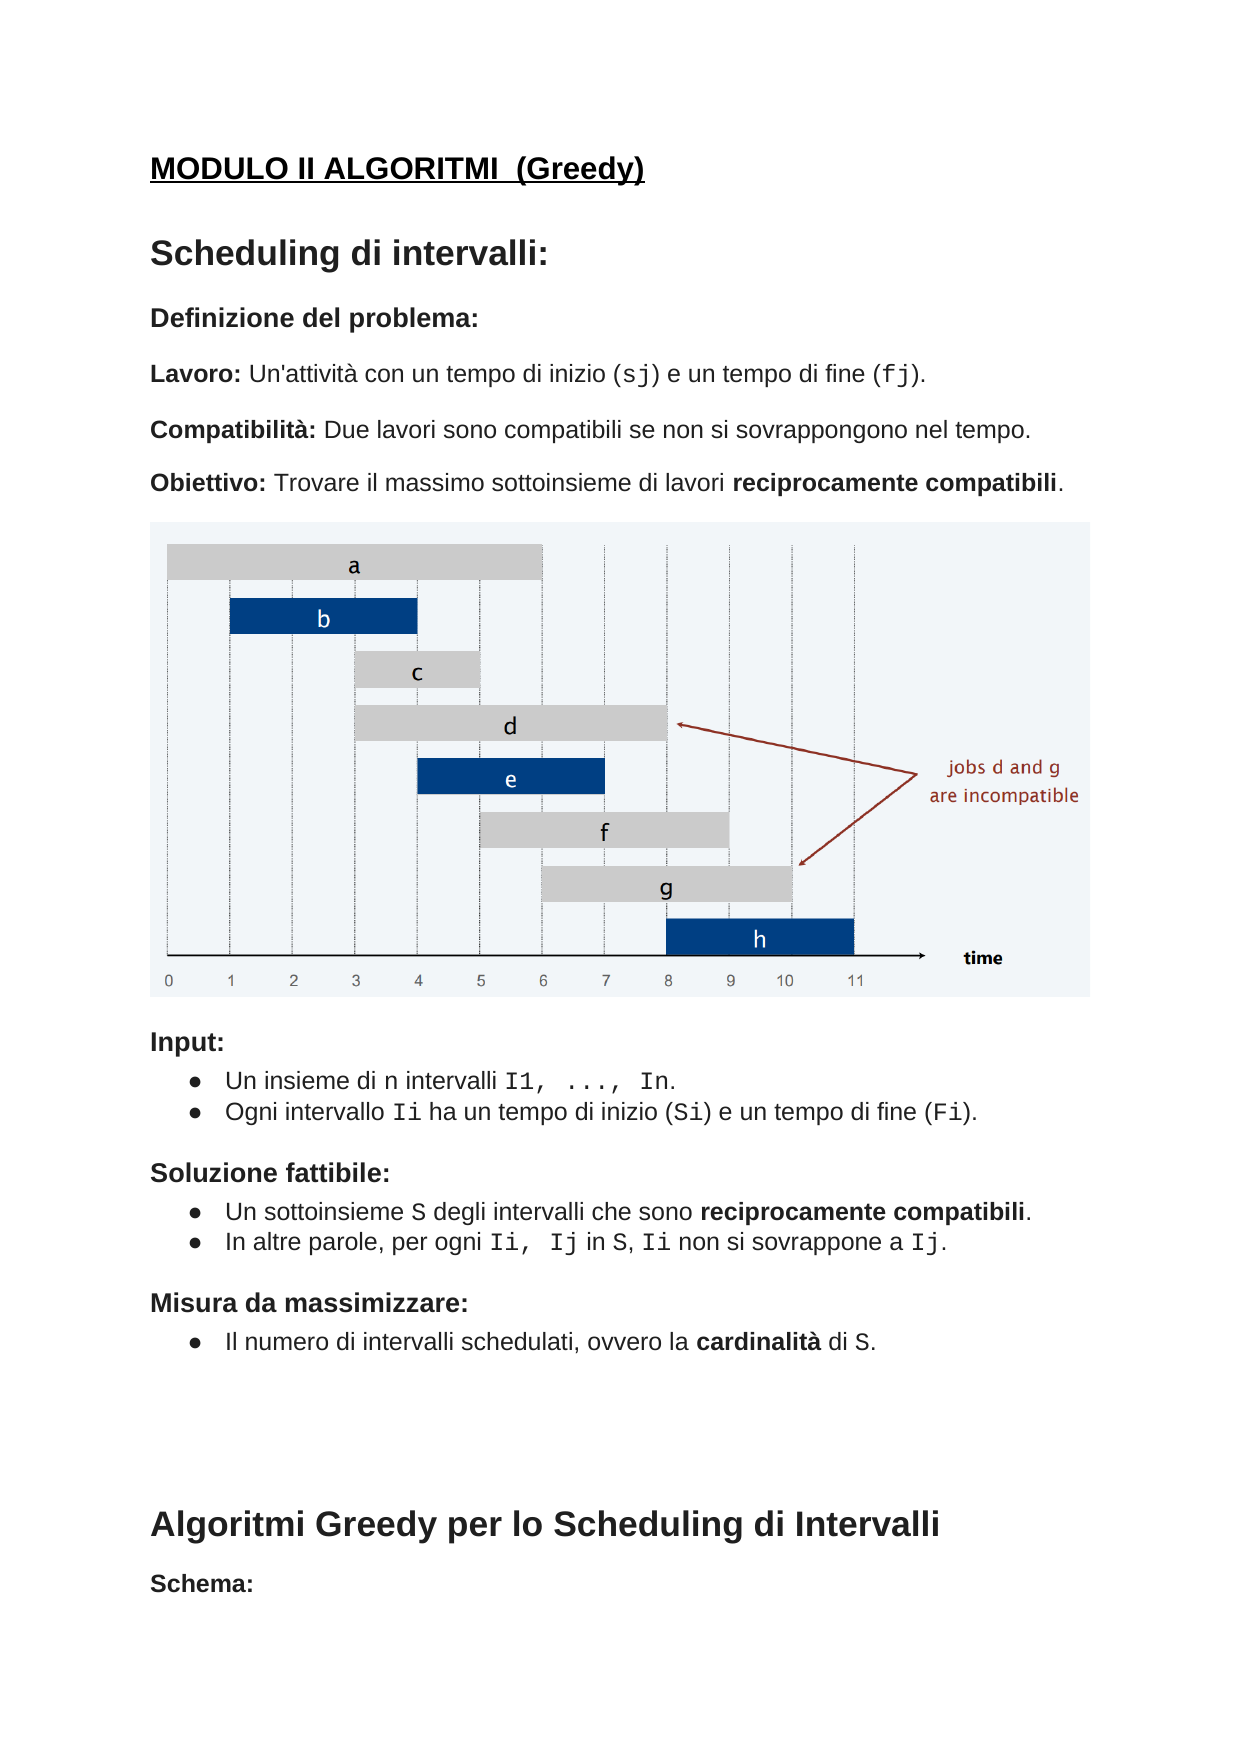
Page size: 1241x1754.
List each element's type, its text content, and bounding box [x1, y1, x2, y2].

text Lavoro: Un'attività con un tempo di inizio (sj) e un tempo di fine (fj). [150, 359, 1090, 389]
list In altre parole, per ogni Ii, Ij in S, Ii non si sovrappone a Ij. [187, 1227, 1090, 1258]
text Compatibilità: Due lavori sono compatibili se non si sovrappongono nel tempo. [150, 414, 1090, 443]
list Il numero di intervalli schedulati, ovvero la cardinalità di S. [187, 1327, 1090, 1358]
subtitle Soluzione fattibile: [150, 1157, 1090, 1188]
text Obiettivo: Trovare il massimo sottoinsieme di lavori reciprocamente compatibili. [150, 468, 1090, 497]
subtitle Misura da massimizzare: [150, 1287, 1090, 1319]
list Ogni intervallo Ii ha un tempo di inizio (Si) e un tempo di fine (Fi). [187, 1097, 1090, 1128]
subtitle Scheduling di intervalli: [150, 232, 1090, 273]
text Schema: [150, 1569, 1090, 1598]
subtitle Algoritmi Greedy per lo Scheduling di Intervalli [150, 1504, 1090, 1544]
list Un sottoinsieme S degli intervalli che sono reciprocamente compatibili. [187, 1196, 1090, 1227]
picture [150, 522, 1091, 997]
list Un insieme di n intervalli I1, ..., In. [187, 1066, 1090, 1097]
subtitle Definizione del problema: [150, 302, 1090, 334]
subtitle Input: [150, 1026, 1090, 1057]
text MODULO II ALGORITMI (Greedy) [150, 150, 1090, 186]
